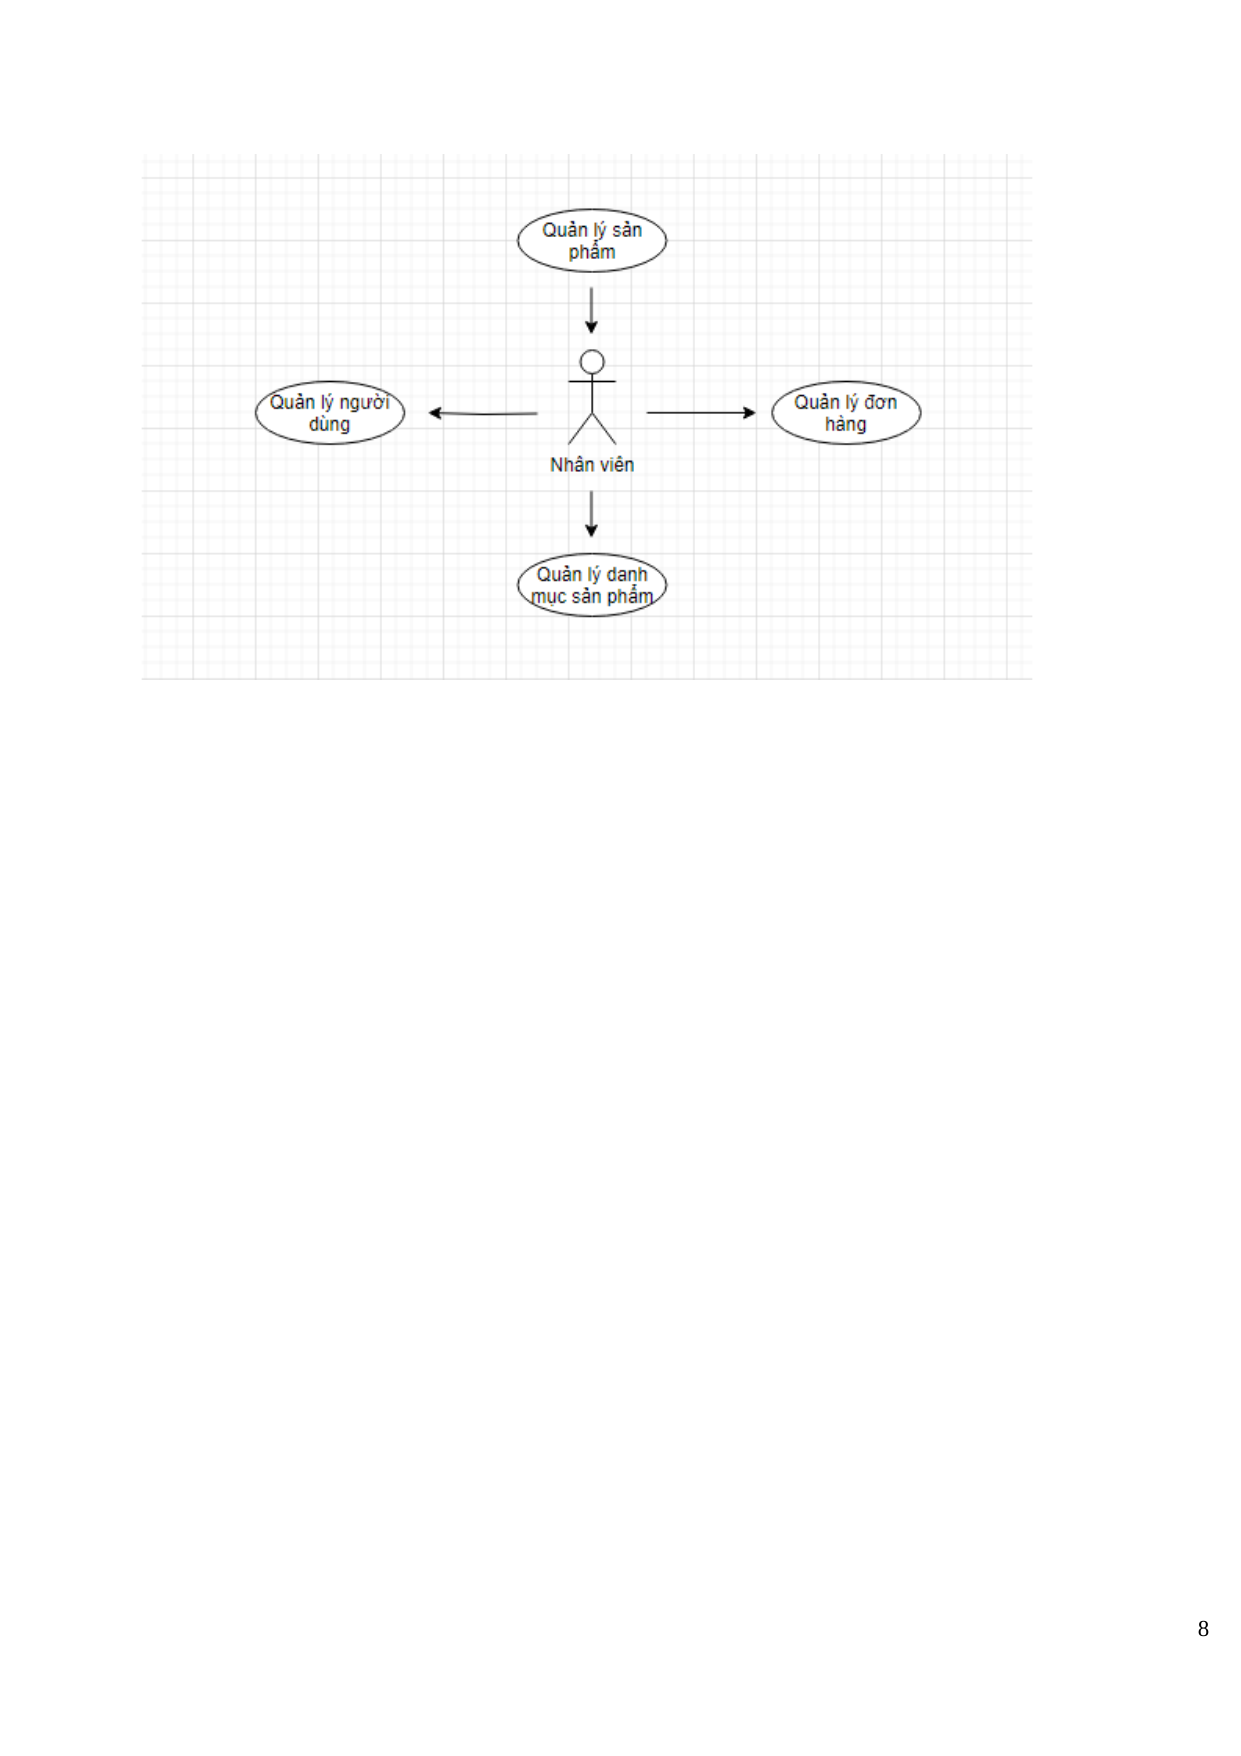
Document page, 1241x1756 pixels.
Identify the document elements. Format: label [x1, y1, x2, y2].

picture [141, 154, 1033, 680]
